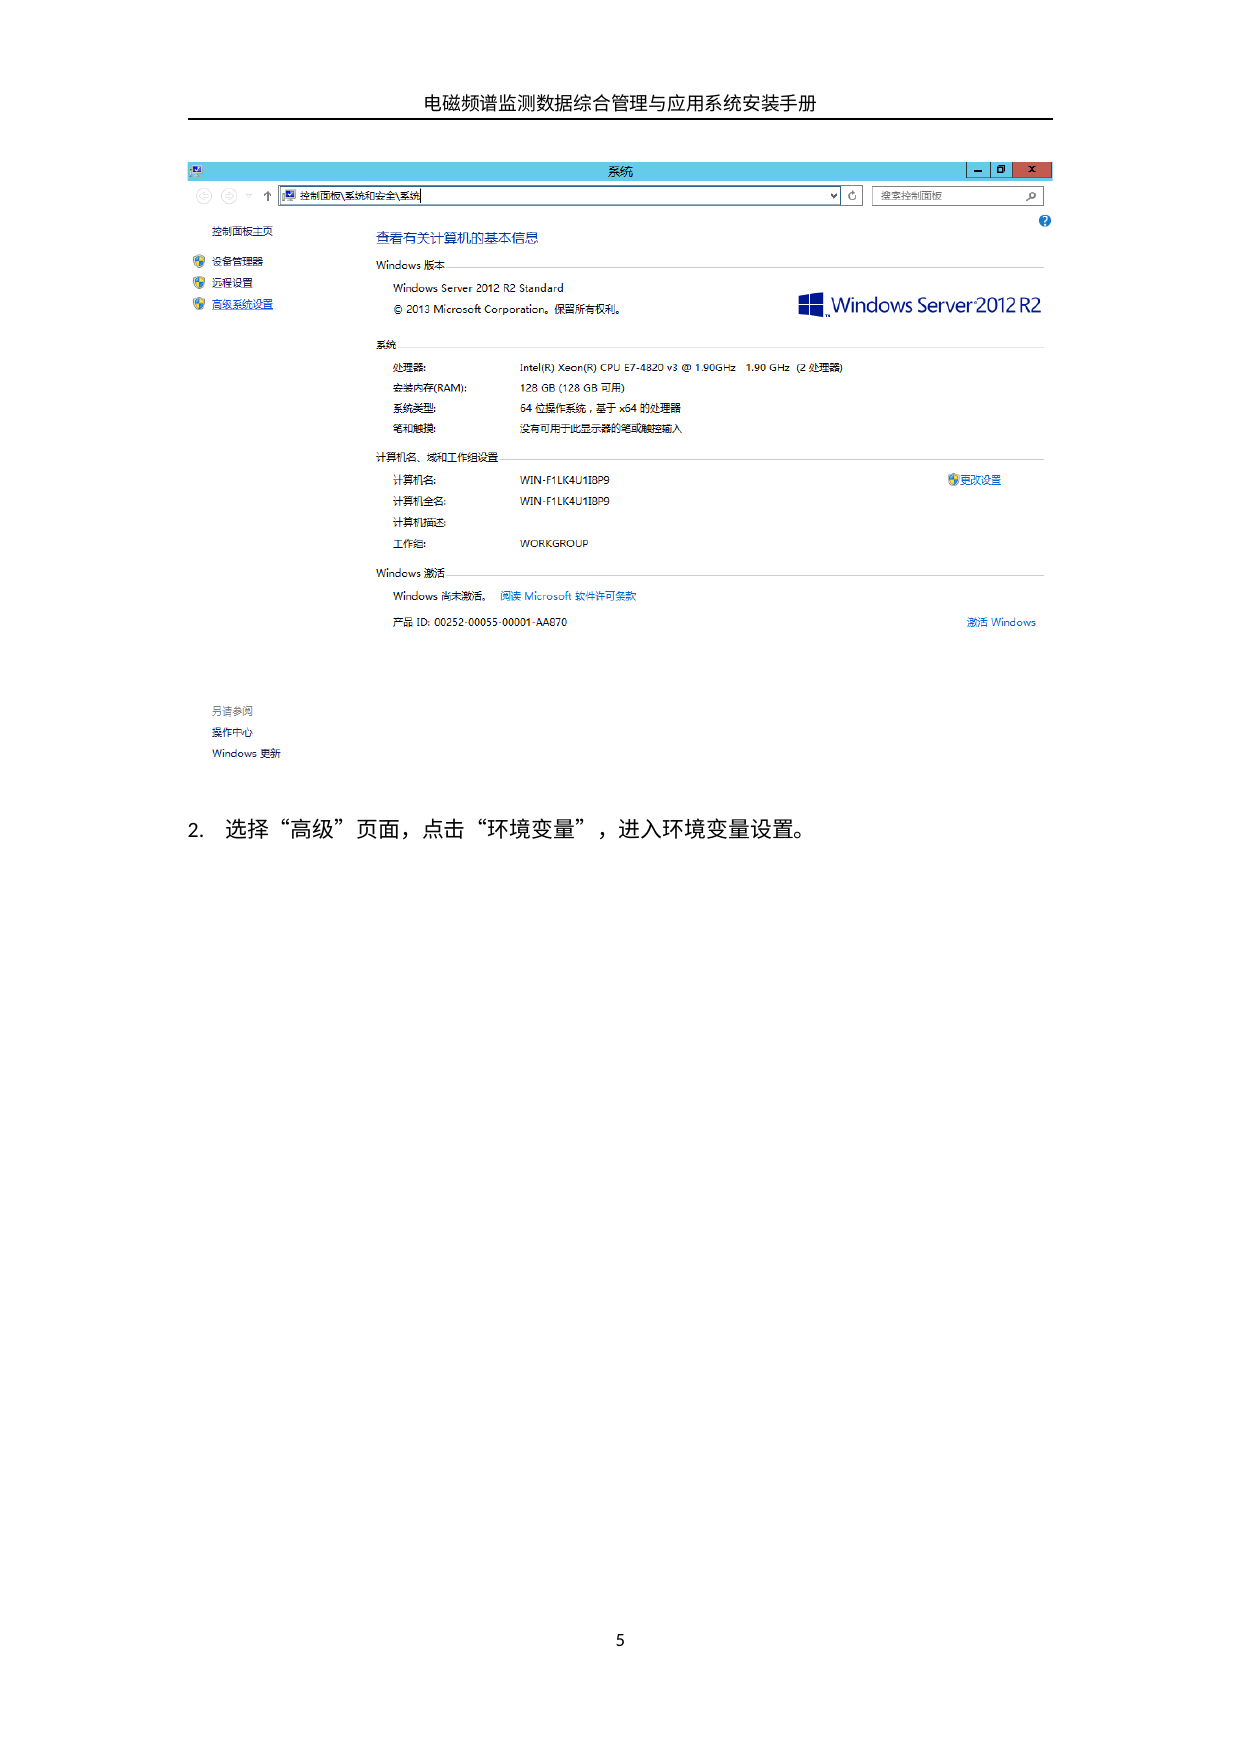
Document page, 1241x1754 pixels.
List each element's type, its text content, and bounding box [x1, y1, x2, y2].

picture [187, 162, 1053, 777]
list 选择“高级”页面，点击“环境变量”，进入环境变量设置。 [187, 812, 1053, 844]
